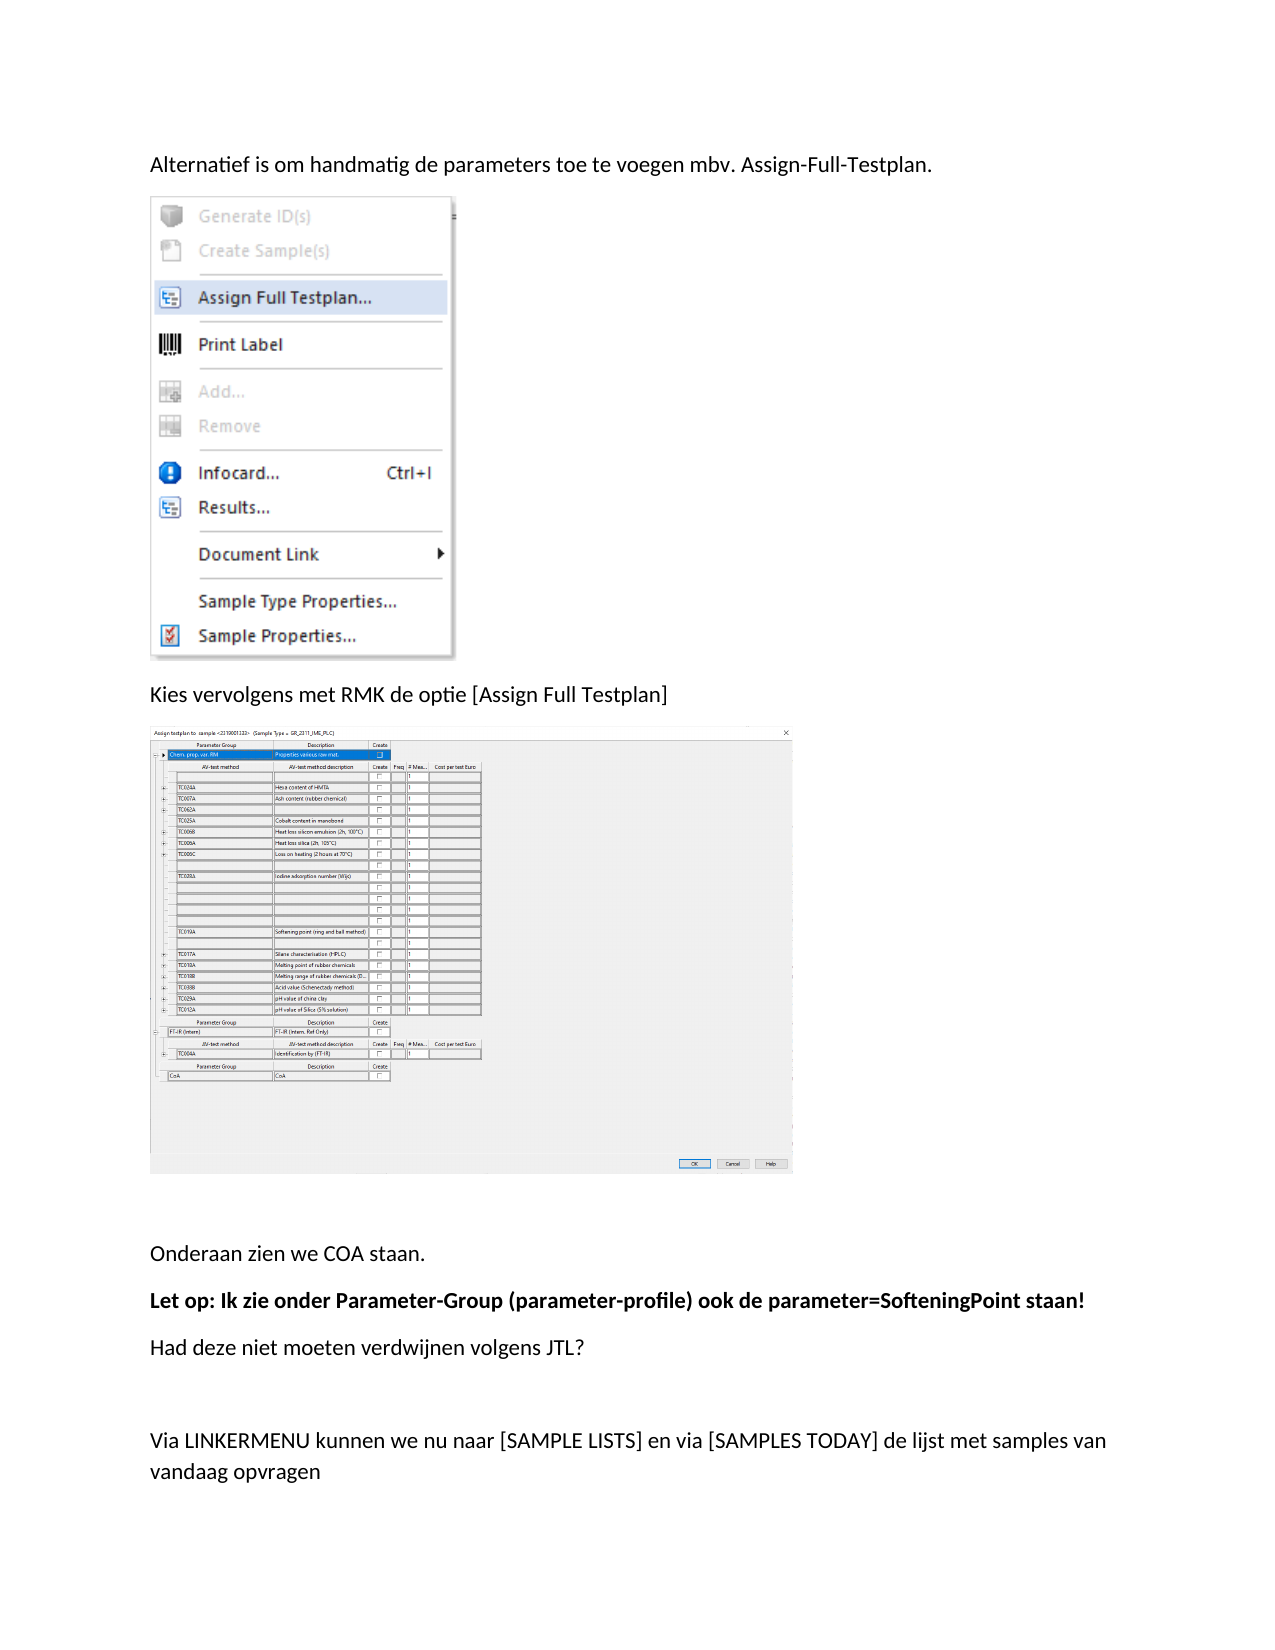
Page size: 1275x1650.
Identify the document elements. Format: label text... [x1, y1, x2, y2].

picture [150, 196, 457, 661]
picture [150, 726, 793, 1174]
text Had deze niet moeten verdwijnen volgens JTL? [150, 1333, 1125, 1361]
text Kies vervolgens met RMK de optie [Assign Full Testplan] [150, 680, 1125, 708]
text Alternatief is om handmatig de parameters toe te voegen mbv. Assign-Full-Testplan. [150, 150, 1125, 178]
text Via LINKERMENU kunnen we nu naar [SAMPLE LISTS] en via [SAMPLES TODAY] de lijst met samples van vandaag opvragen [150, 1427, 1125, 1485]
text Let op: Ik zie onder Parameter-Group (parameter-profile) ook de parameter=SofteningPoint staan! [150, 1286, 1125, 1314]
text Onderaan zien we COA staan. [150, 1239, 1125, 1267]
